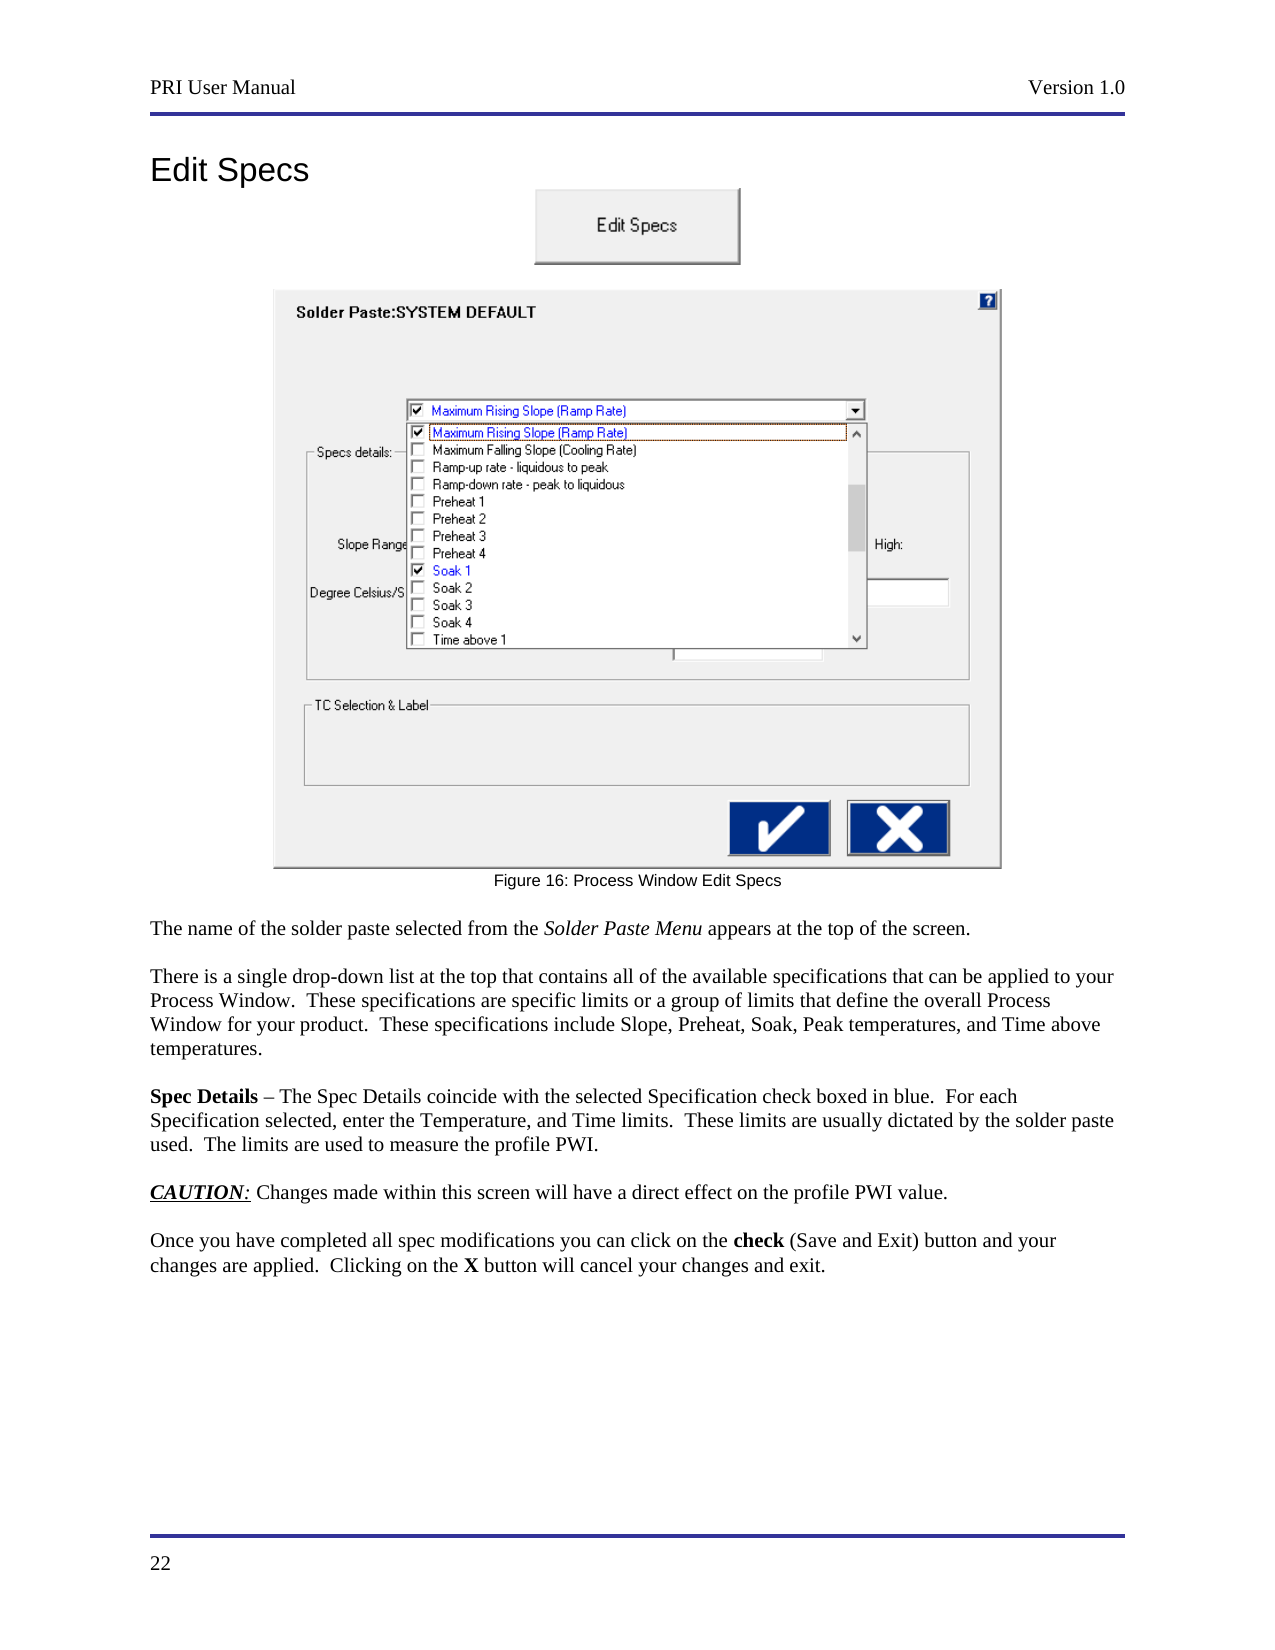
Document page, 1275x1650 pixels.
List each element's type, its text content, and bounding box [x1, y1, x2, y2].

text The name of the solder paste selected from the Solder Paste Menu appears at the top of the screen. [150, 916, 1125, 940]
picture [273, 289, 1002, 869]
text Once you have completed all spec modifications you can click on the check (Save and Exit) button and your changes are applied. Clicking on the X button will cancel your changes and exit. [150, 1228, 1125, 1277]
text There is a single drop-down list at the top that contains all of the available specifications that can be applied to your Process Window. These specifications are specific limits or a group of limits that define the overall Process Window for your product. These specifications include Slope, Preheat, Soak, Peak temperatures, and Time above temperatures. [150, 964, 1125, 1060]
text CAUTION: Changes made within this screen will have a direct effect on the profile PWI value. [150, 1180, 1125, 1204]
text Figure 16: Process Window Edit Specs [150, 870, 1125, 889]
picture [534, 188, 741, 265]
text Spec Details – The Spec Details coincide with the selected Specification check boxed in blue. For each Specification selected, enter the Temperature, and Time limits. These limits are usually dictated by the solder paste used. The limits are used to measure the profile PWI. [150, 1084, 1125, 1156]
subtitle Edit Specs [150, 150, 1125, 188]
